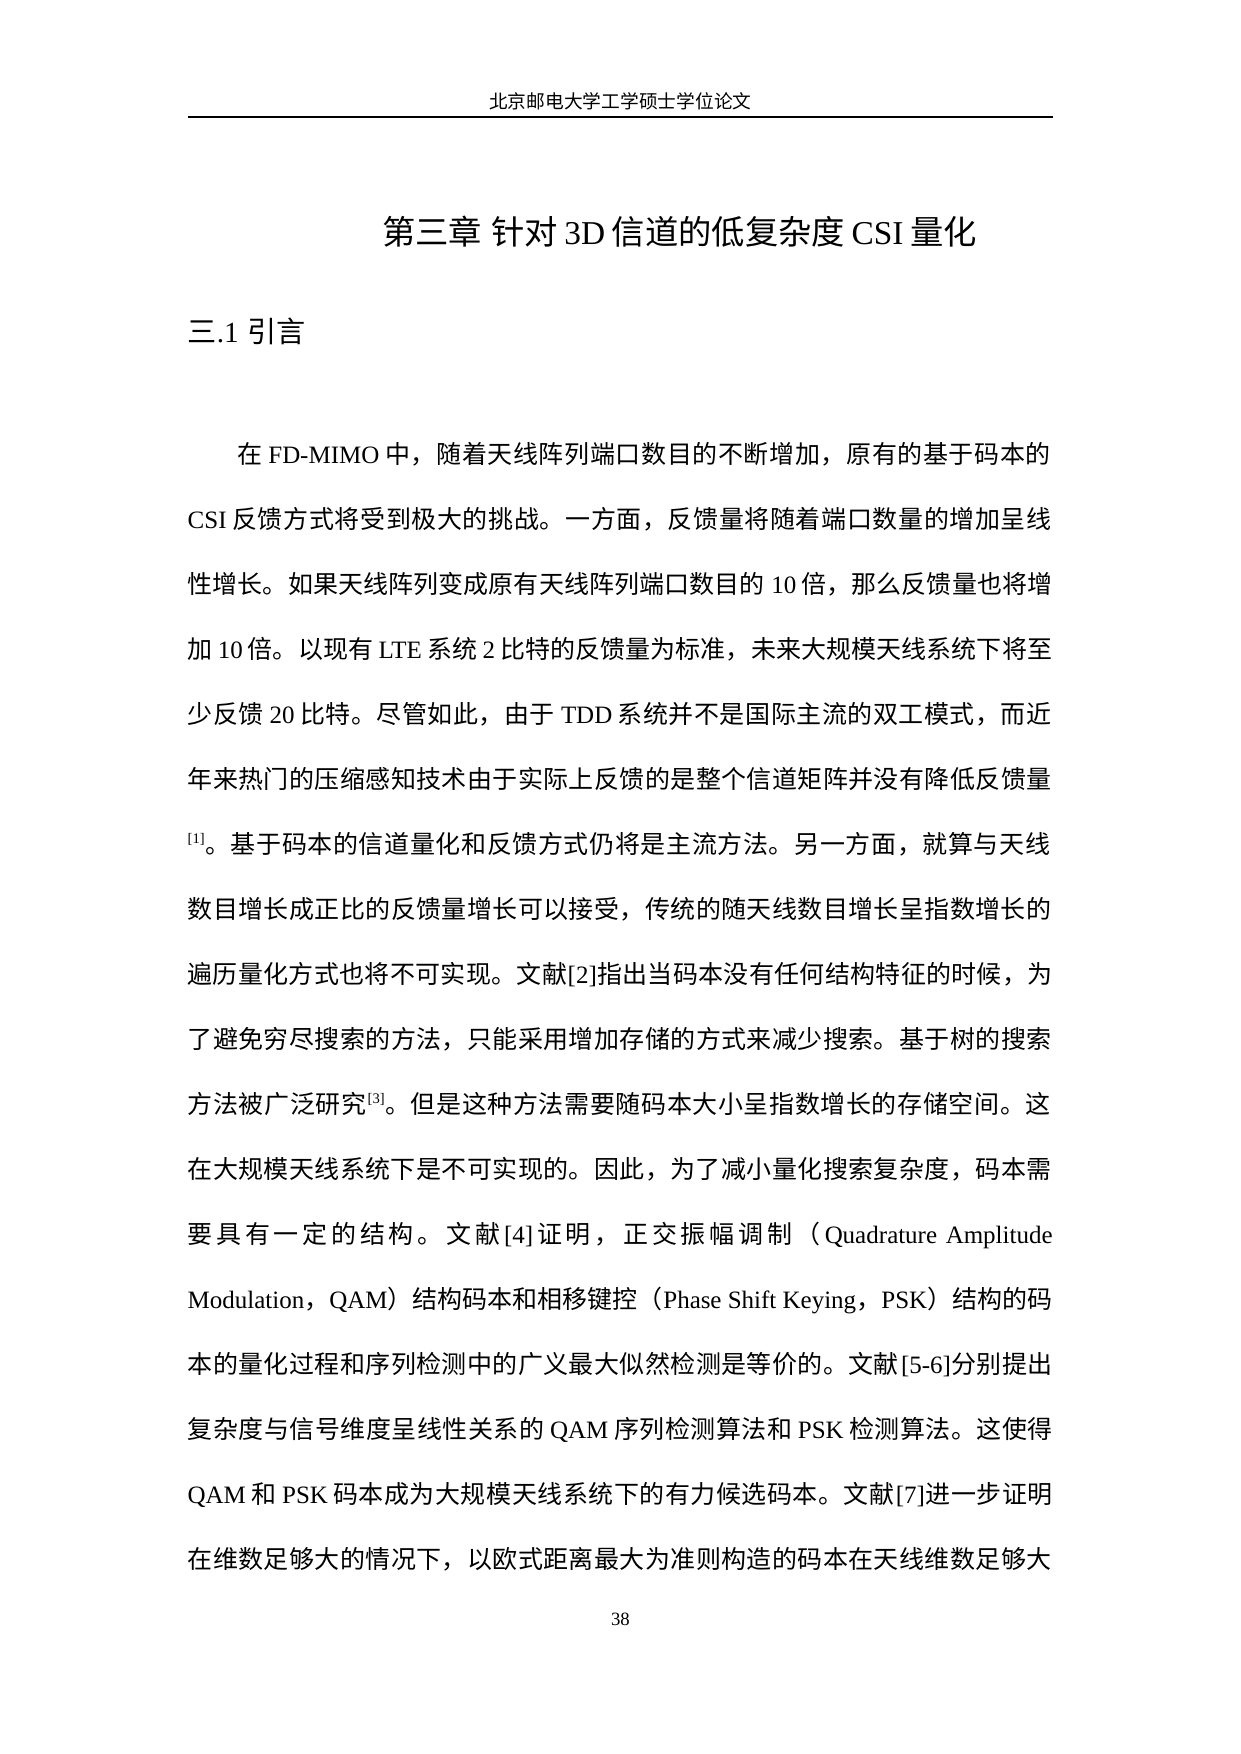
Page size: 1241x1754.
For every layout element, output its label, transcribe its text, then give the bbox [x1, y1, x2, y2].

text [187, 420, 1053, 1590]
subtitle 引言 [187, 297, 1053, 362]
subtitle 针对3D信道的低复杂度CSI量化 [306, 197, 1053, 262]
